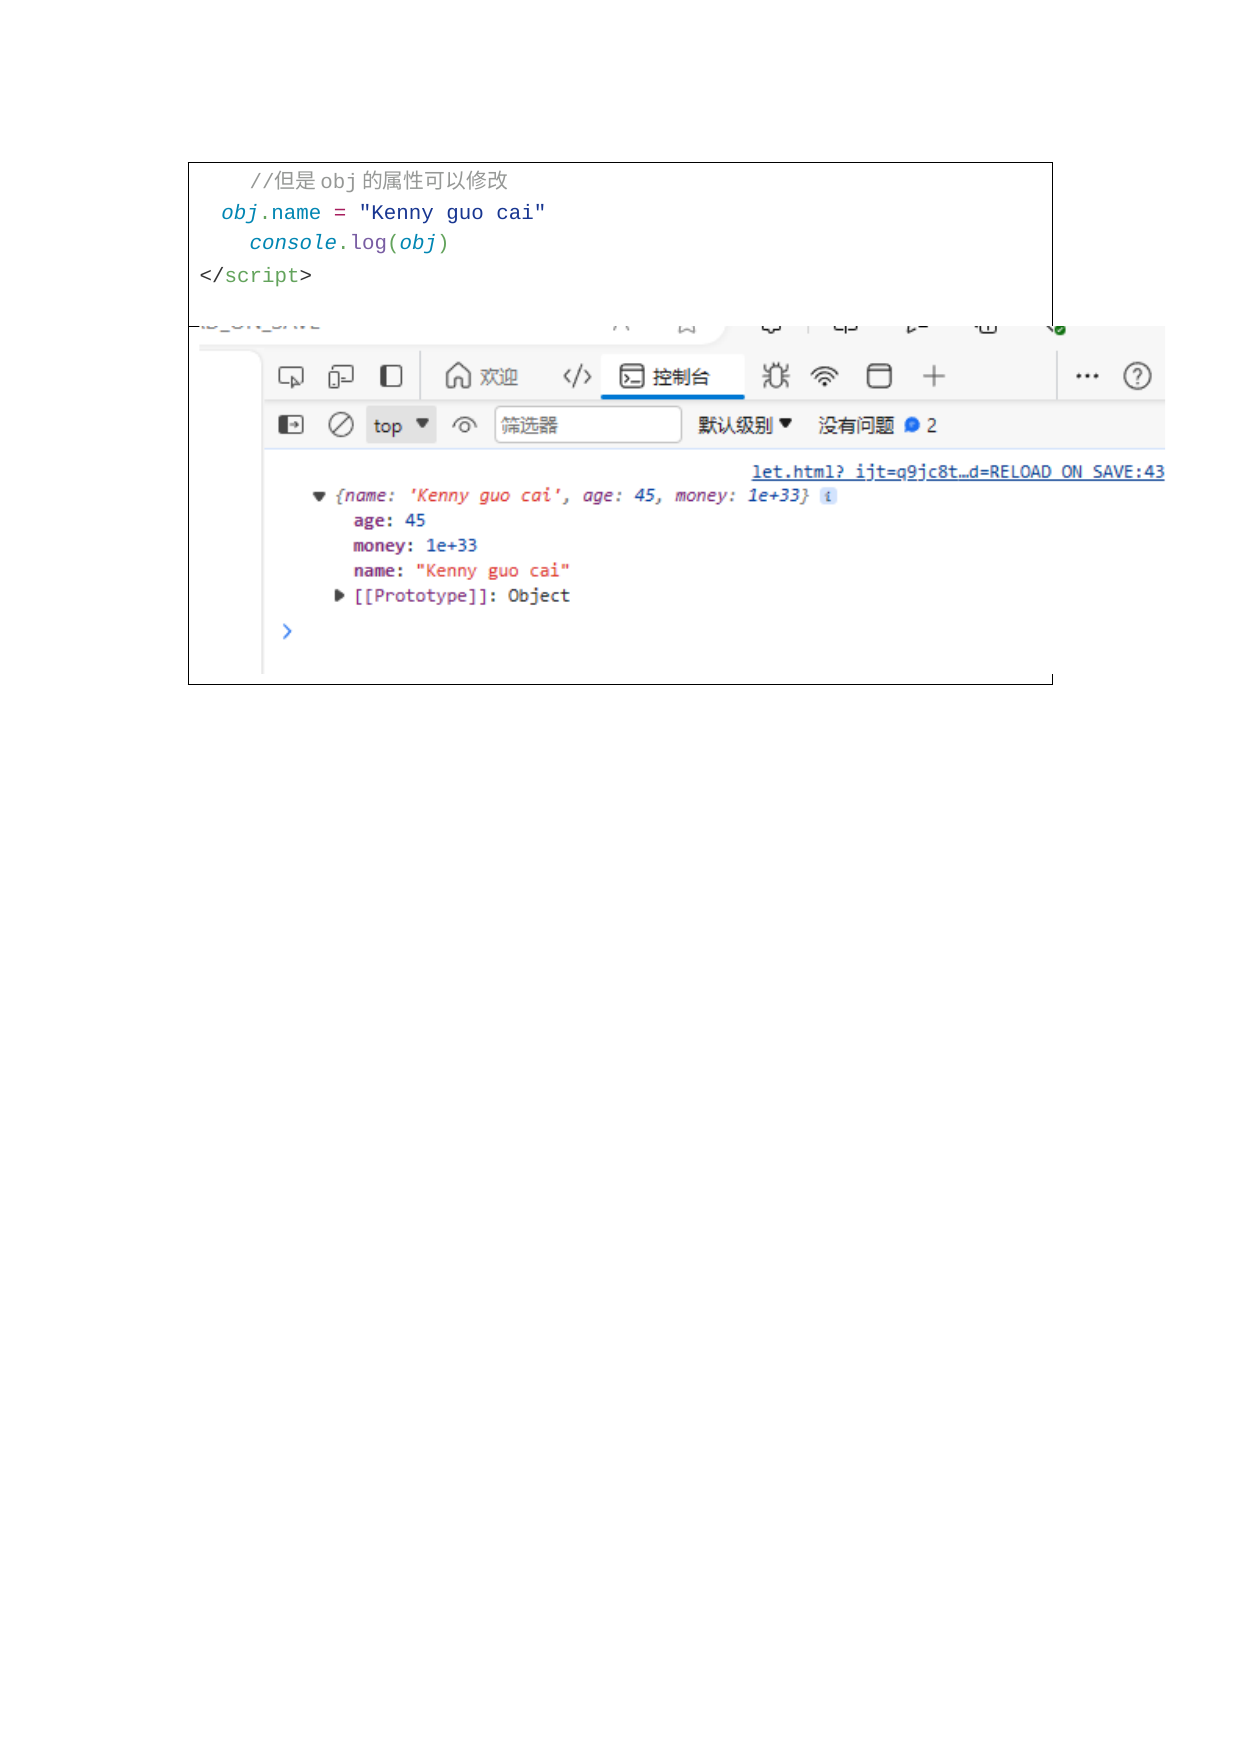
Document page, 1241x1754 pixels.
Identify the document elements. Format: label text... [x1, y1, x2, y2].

picture [199, 326, 1166, 674]
table_cell [189, 327, 1052, 684]
